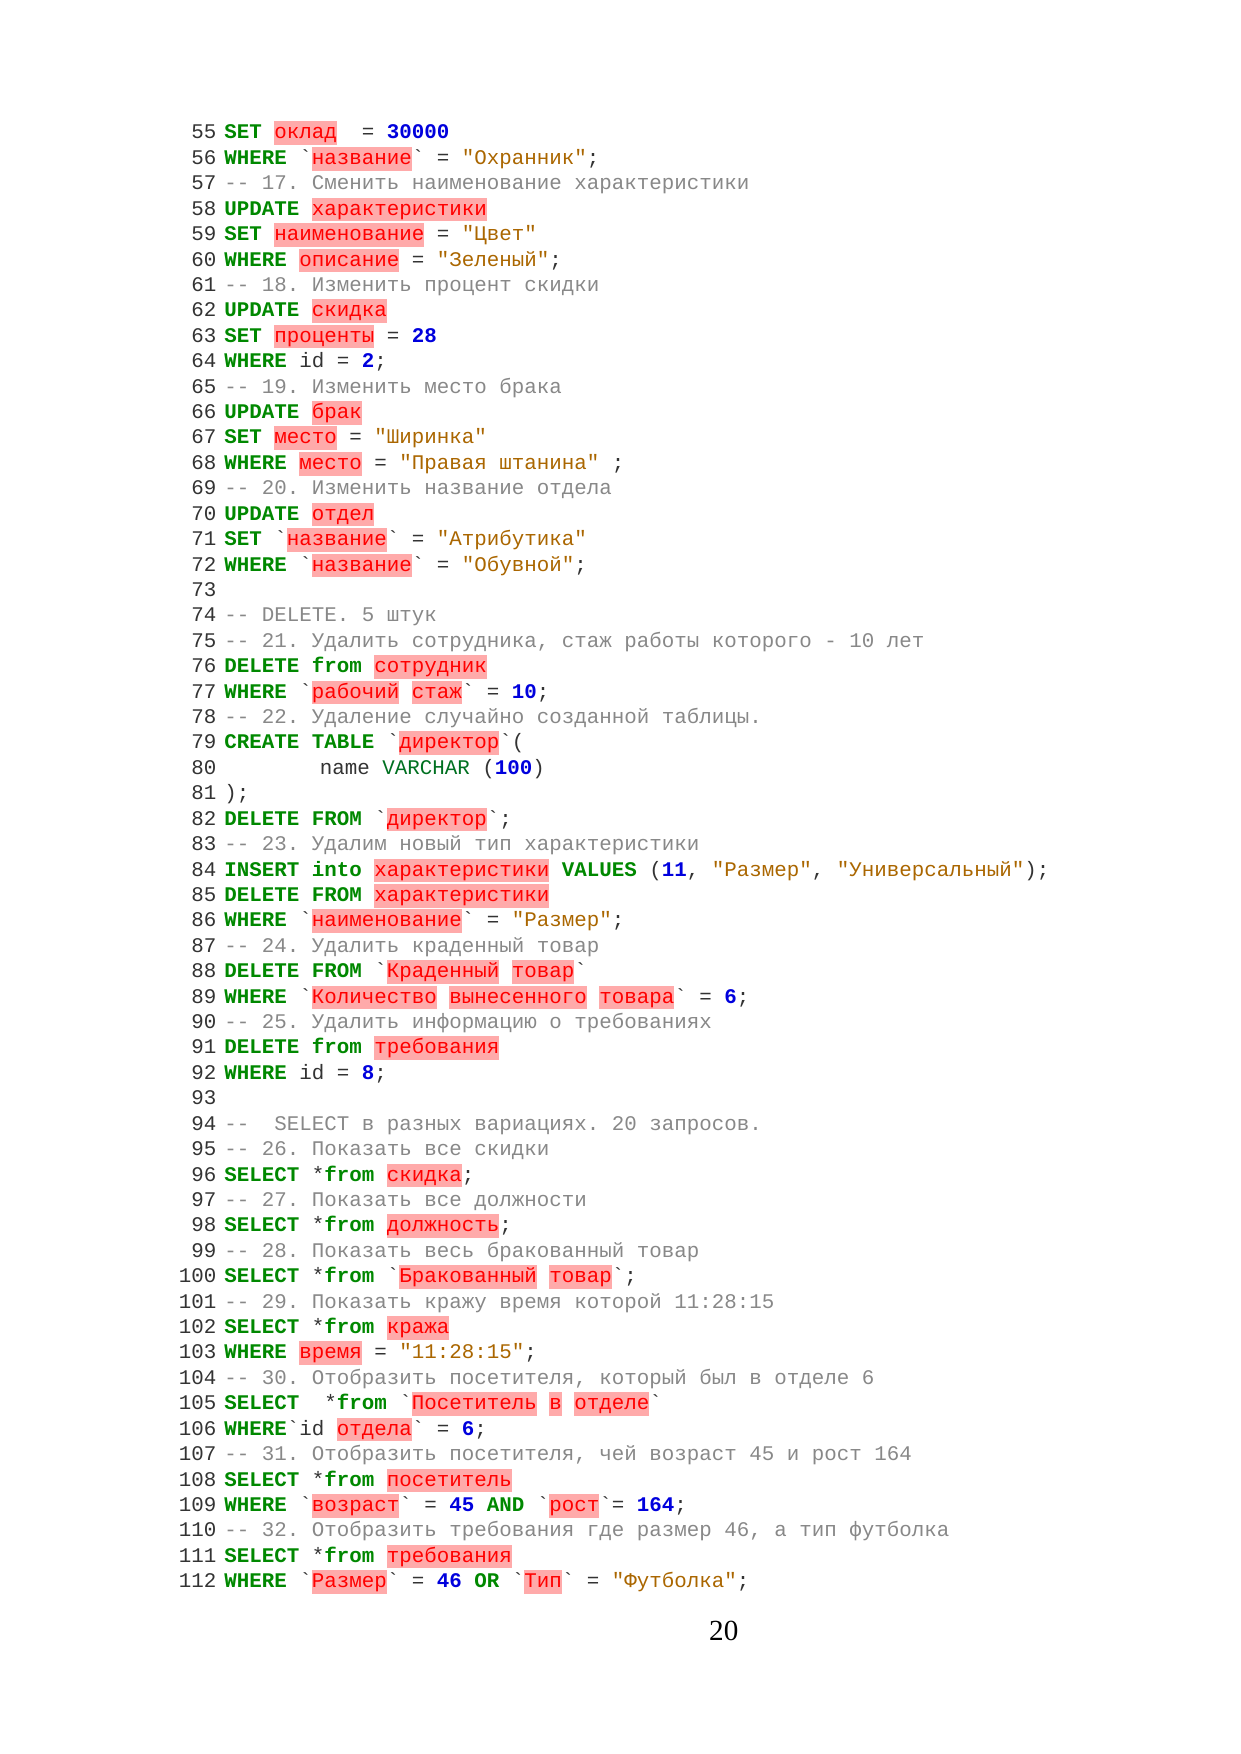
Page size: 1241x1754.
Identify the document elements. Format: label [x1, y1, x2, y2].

table_header [177, 118, 222, 1595]
table_header [223, 118, 1181, 1595]
